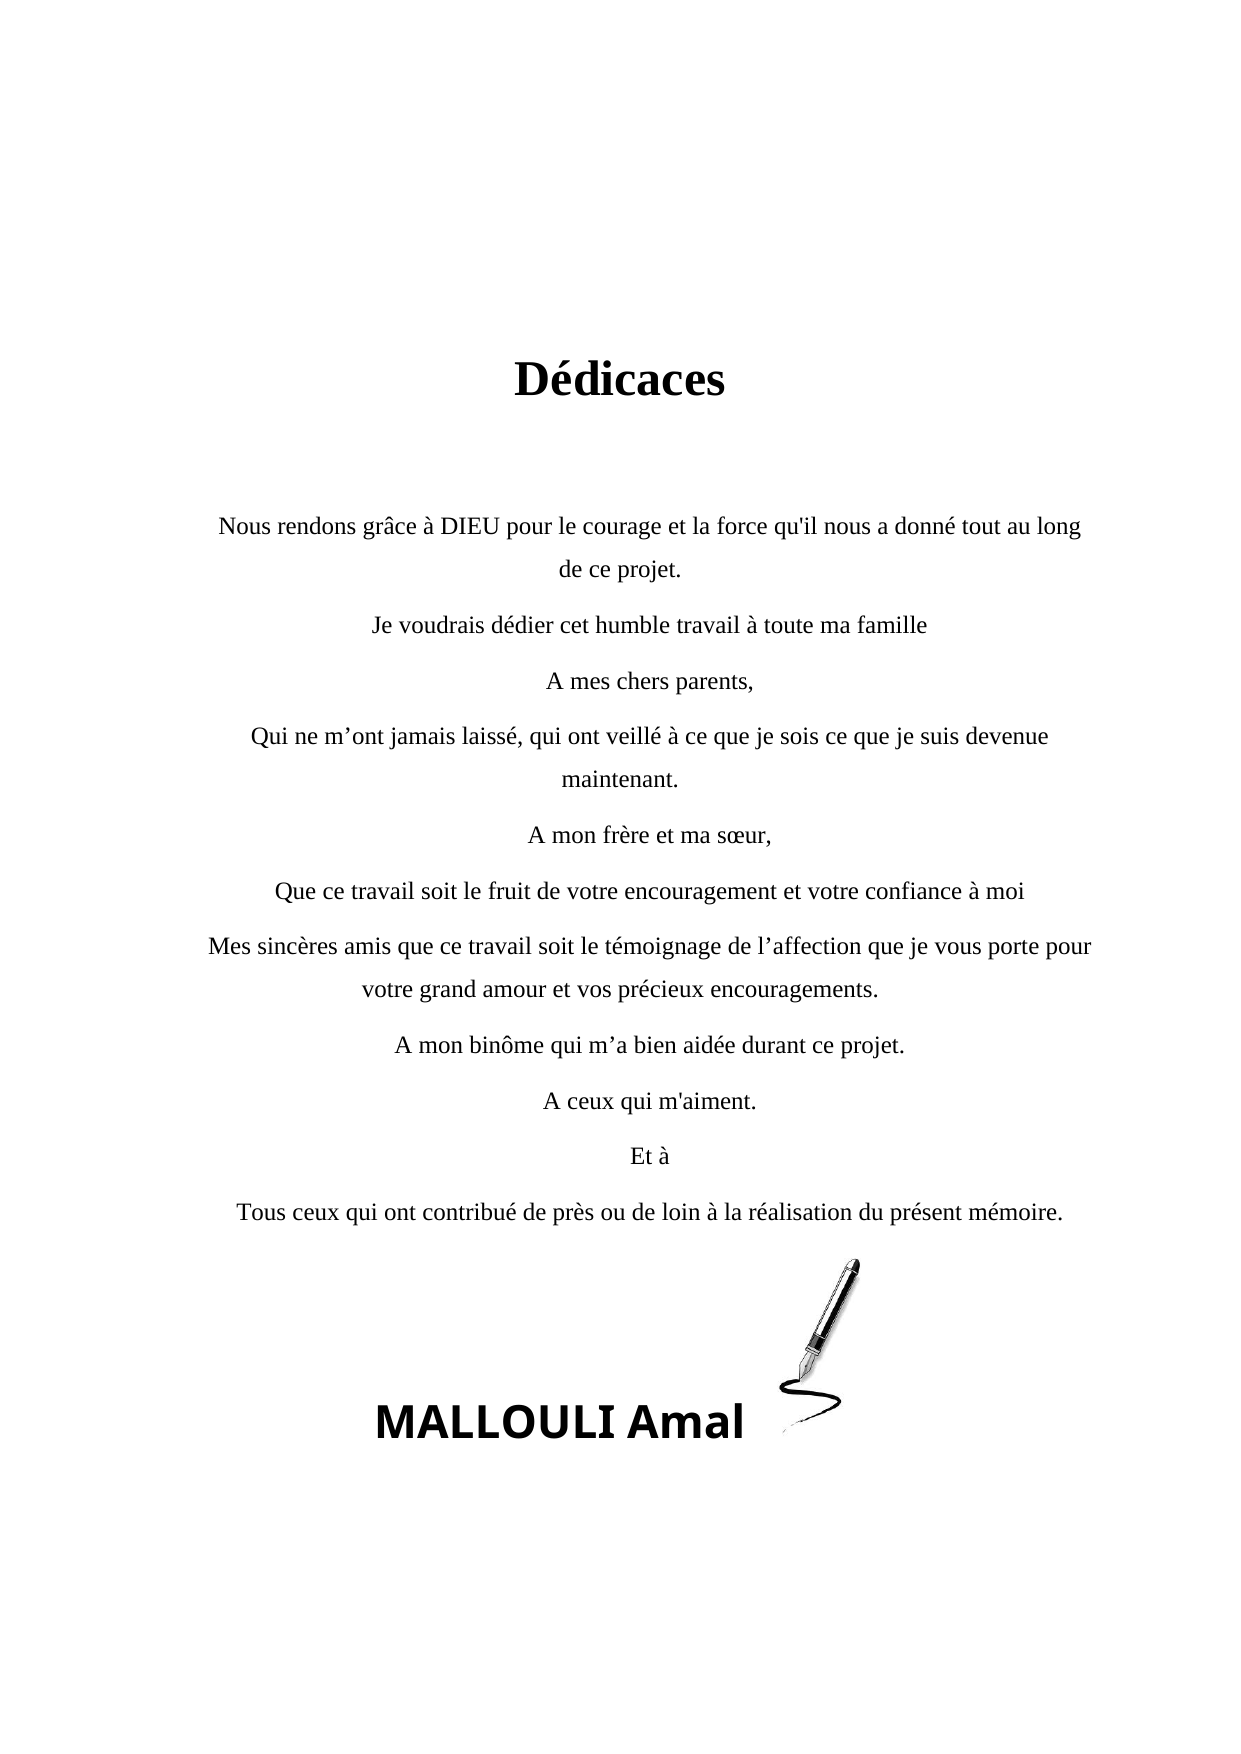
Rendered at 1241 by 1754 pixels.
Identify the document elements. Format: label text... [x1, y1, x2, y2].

text A mon binôme qui m’a bien aidée durant ce projet. [148, 1030, 1092, 1059]
text Je voudrais dédier cet humble travail à toute ma famille [148, 610, 1092, 639]
text Que ce travail soit le fruit de votre encouragement et votre confiance à moi [148, 876, 1092, 904]
text A ceux qui m'aiment. [148, 1086, 1092, 1114]
text Et à [148, 1141, 1092, 1170]
text A mes chers parents, [148, 666, 1092, 694]
text Tous ceux qui ont contribué de près ou de loin à la réalisation du présent mémoire. [148, 1197, 1092, 1226]
text Nous rendons grâce à DIEU pour le courage et la force qu'il nous a donné tout au long de ce projet. [148, 511, 1092, 583]
text MALLOULI Amal [157, 1253, 1102, 1452]
text Dédicaces [148, 349, 1092, 406]
text Qui ne m’ont jamais laissé, qui ont veillé à ce que je sois ce que je suis devenue maintenant. [148, 721, 1092, 793]
text Mes sincères amis que ce travail soit le témoignage de l’affection que je vous porte pour votre grand amour et vos précieux encouragements. [148, 931, 1092, 1003]
text A mon frère et ma sœur, [148, 820, 1092, 849]
picture [754, 1252, 886, 1439]
